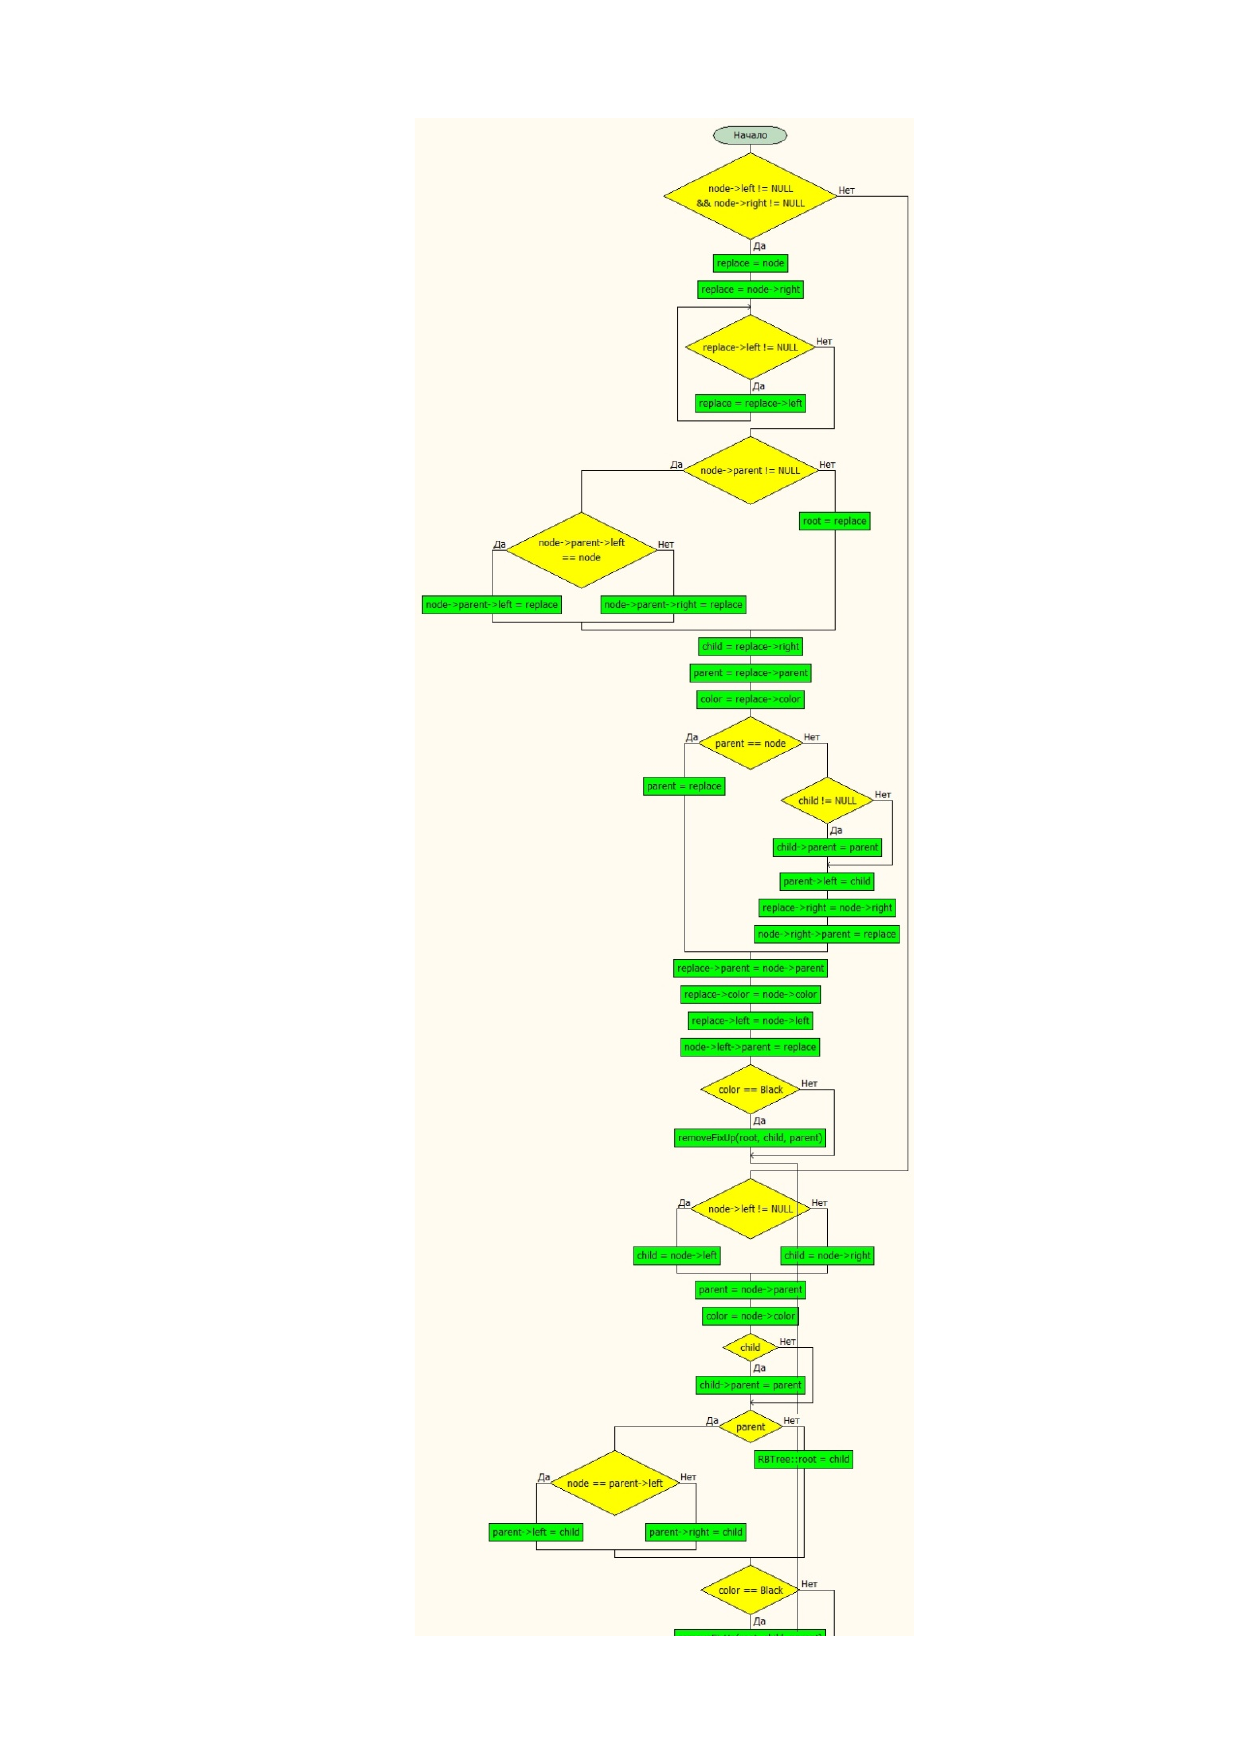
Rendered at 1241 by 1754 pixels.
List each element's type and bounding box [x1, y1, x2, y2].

picture [414, 118, 914, 1636]
